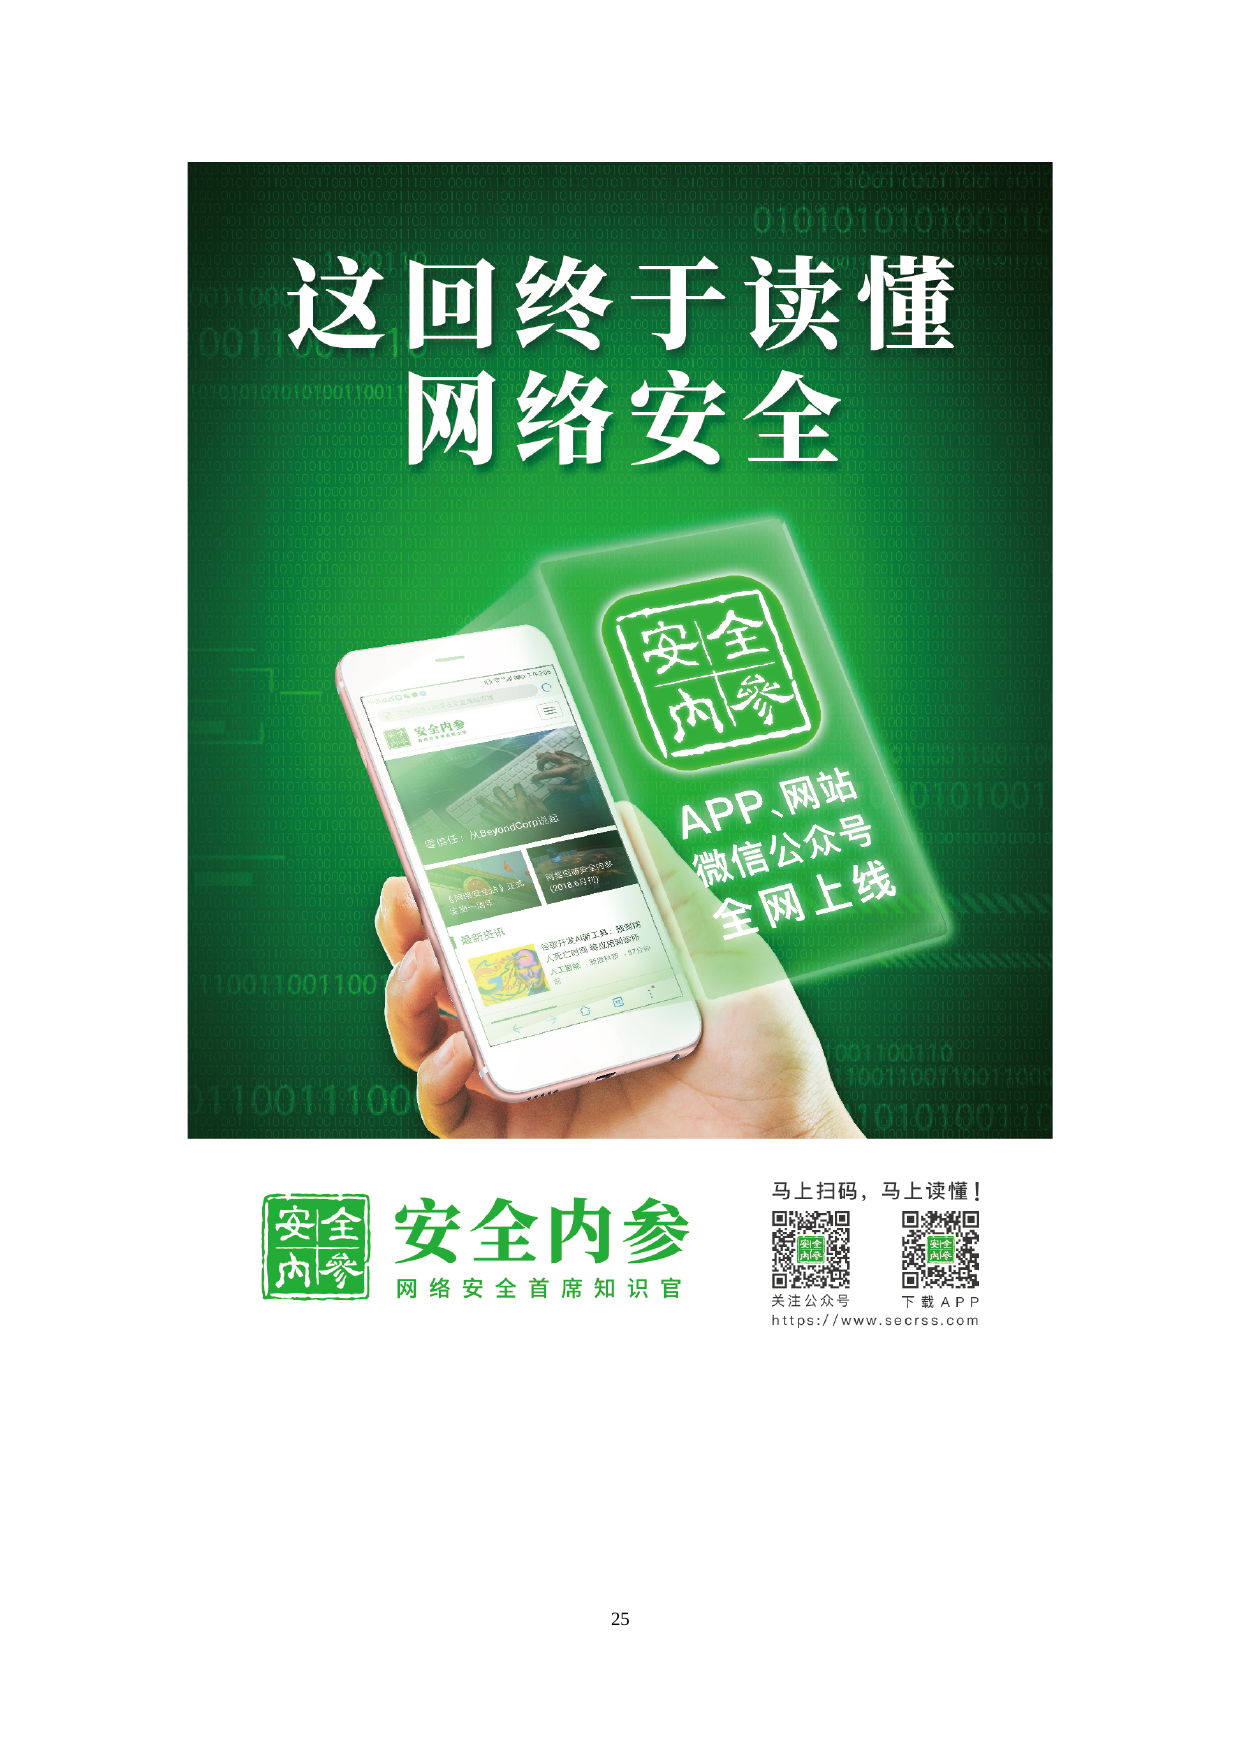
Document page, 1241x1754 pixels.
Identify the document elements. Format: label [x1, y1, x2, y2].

picture [187, 162, 1053, 1386]
